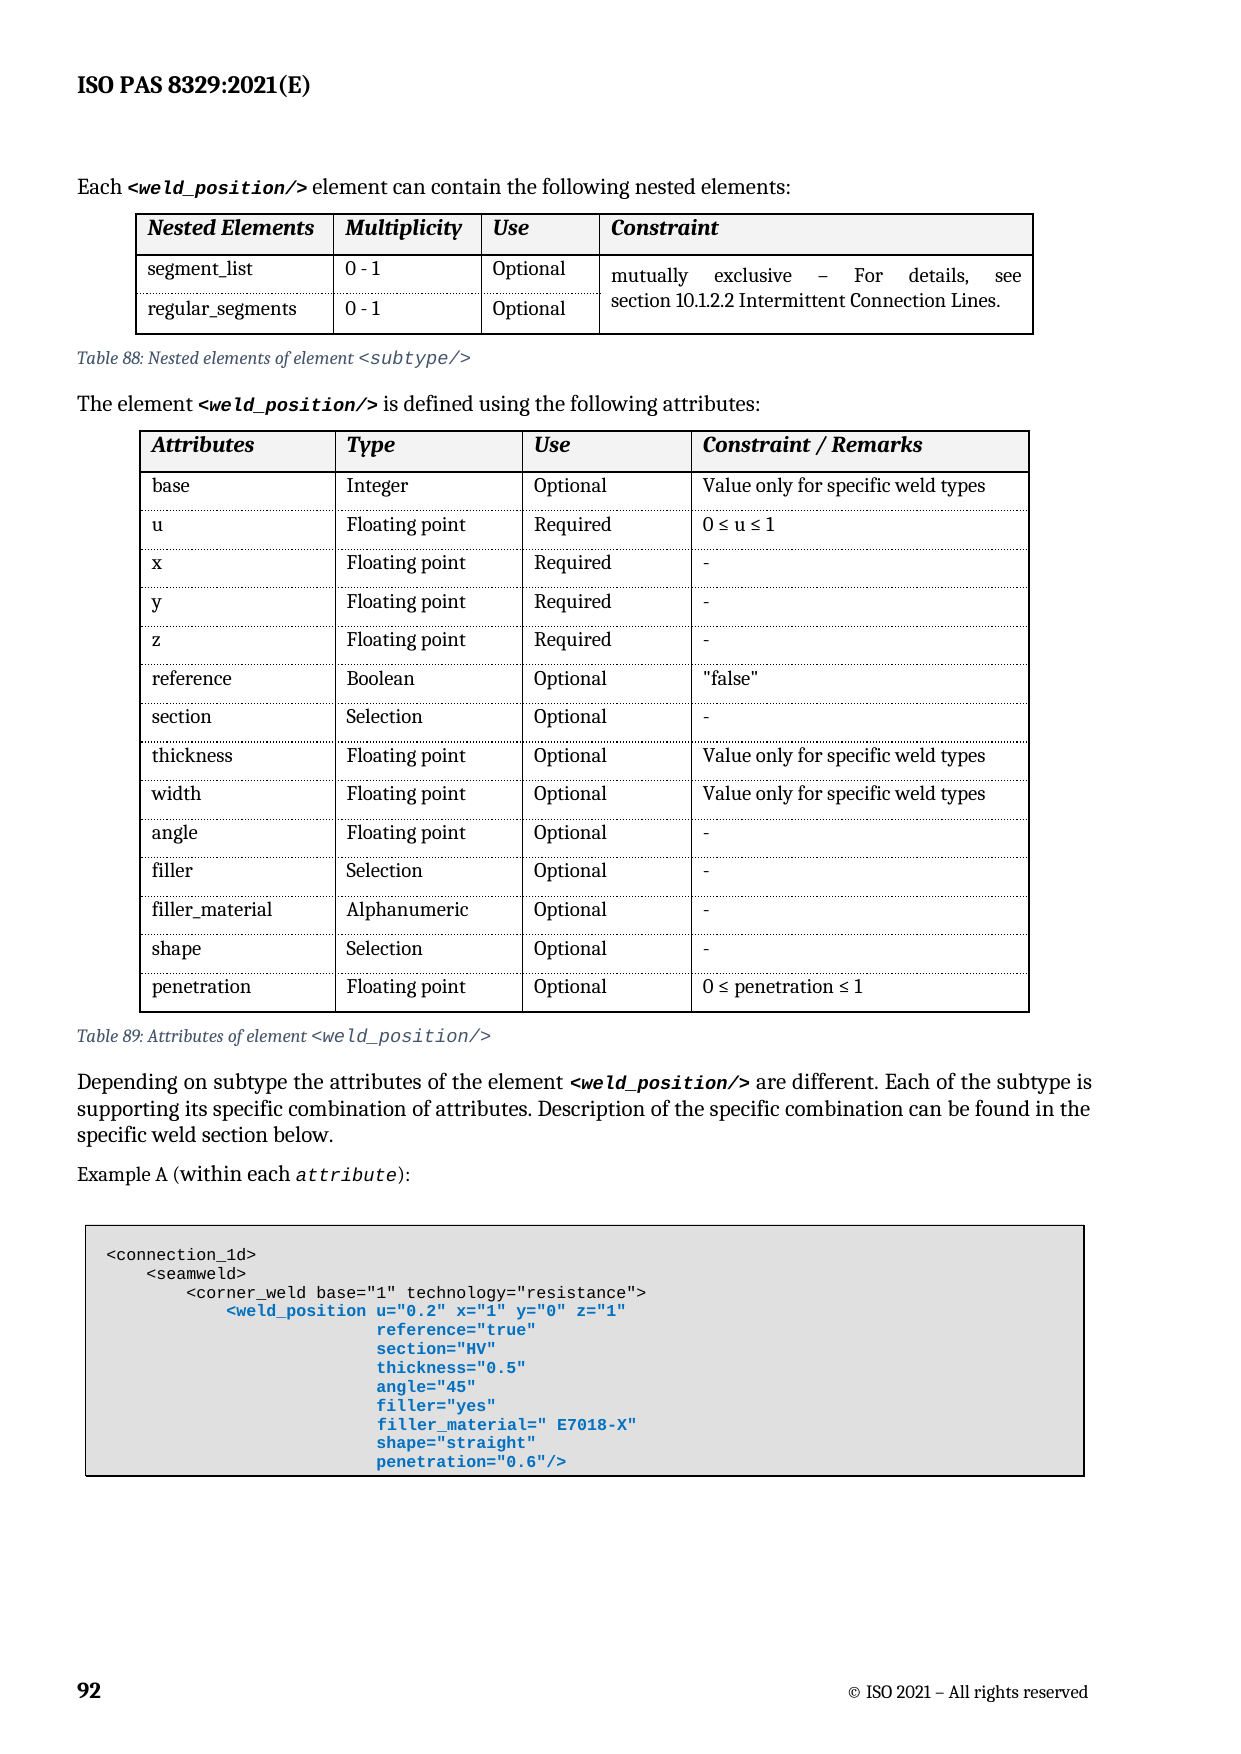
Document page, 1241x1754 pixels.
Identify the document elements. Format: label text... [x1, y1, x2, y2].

text <corner_weld base="1" technology="resistance"> [86, 1281, 1083, 1300]
text <weld_position u="0.2" x="1" y="0" z="1" [86, 1300, 1083, 1319]
text penetration="0.6"/> [86, 1451, 1083, 1475]
text Table 89: Attributes of element <weld_position/> [77, 1026, 1092, 1048]
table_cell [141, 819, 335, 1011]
text Depending on subtype the attributes of the element <weld_position/> are different. Each of the subtype is supporting its specific combination of attributes. Description of the specific combination can be found in the specific weld section below. [77, 1069, 1092, 1148]
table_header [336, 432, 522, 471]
text angle="45" [86, 1375, 1083, 1394]
text shape="straight" [86, 1432, 1083, 1451]
text Each <weld_position/> element can contain the following nested elements: [77, 174, 1092, 200]
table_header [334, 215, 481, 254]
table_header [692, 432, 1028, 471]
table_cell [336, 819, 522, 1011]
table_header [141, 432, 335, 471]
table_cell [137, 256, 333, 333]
text section="HV" [86, 1338, 1083, 1356]
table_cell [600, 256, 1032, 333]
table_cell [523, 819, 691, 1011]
text <connection_1d> [86, 1243, 1083, 1262]
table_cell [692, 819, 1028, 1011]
text Example A (within each attribute): [77, 1161, 1092, 1187]
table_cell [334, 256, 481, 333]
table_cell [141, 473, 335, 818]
text The element <weld_position/> is defined using the following attributes: [77, 391, 1092, 417]
text filler_material=" E7018-X" [86, 1413, 1083, 1432]
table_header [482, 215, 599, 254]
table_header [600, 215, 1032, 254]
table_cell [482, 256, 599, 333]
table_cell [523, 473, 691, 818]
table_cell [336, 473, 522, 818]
text reference="true" [86, 1319, 1083, 1338]
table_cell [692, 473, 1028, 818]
text thickness="0.5" [86, 1356, 1083, 1375]
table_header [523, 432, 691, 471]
text <seamweld> [86, 1262, 1083, 1281]
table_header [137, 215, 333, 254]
text filler="yes" [86, 1394, 1083, 1413]
text Table 88: Nested elements of element <subtype/> [77, 347, 1092, 370]
